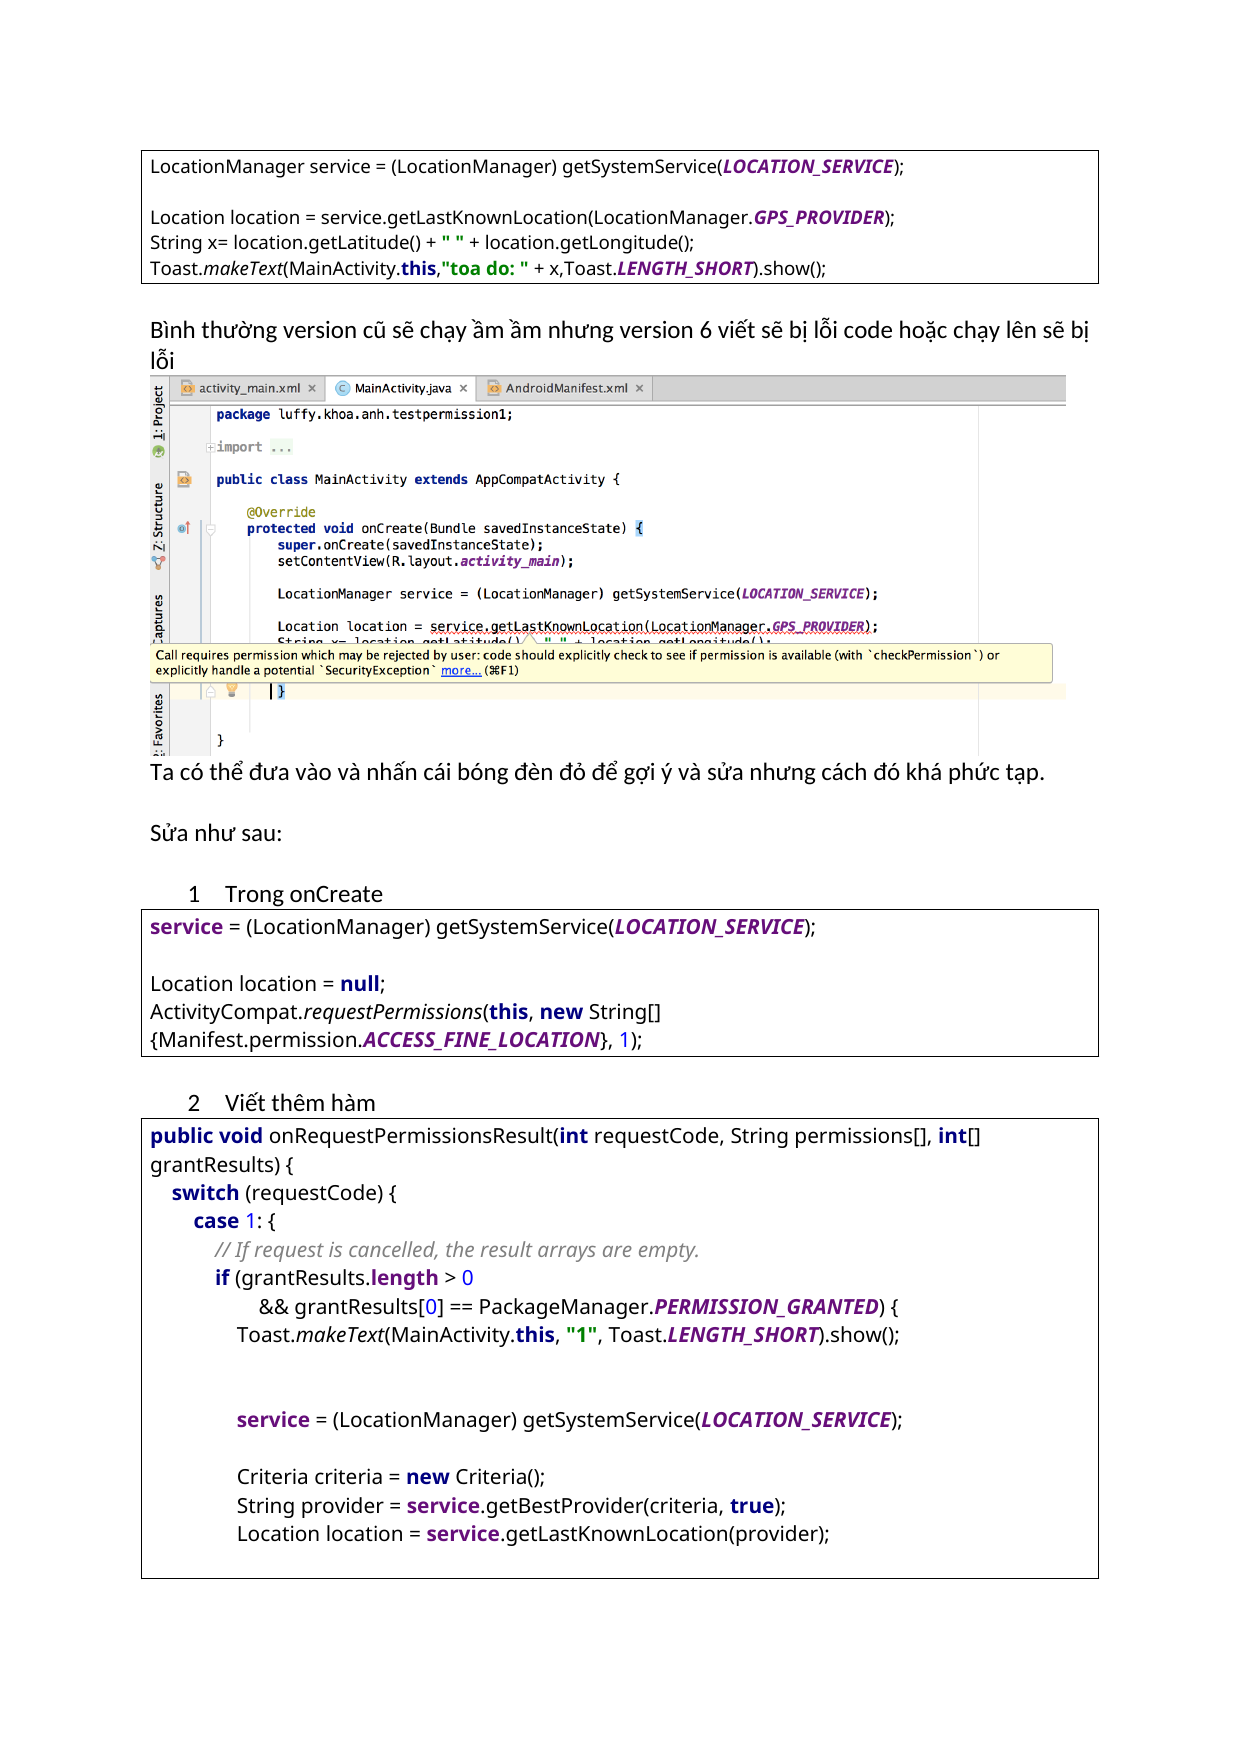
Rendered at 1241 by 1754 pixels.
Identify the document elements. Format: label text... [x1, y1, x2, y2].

text Ta có thể đưa vào và nhấn cái bóng đèn đỏ để gợi ý và sửa nhưng cách đó khá phức tạp. [150, 756, 1090, 787]
text Sửa như sau: [150, 817, 1090, 848]
text service = (LocationManager) getSystemService(LOCATION_SERVICE); Location location = null; ActivityCompat.requestPermissions(this, new String[]{Manifest.permission.ACCESS_FINE_LOCATION}, 1); [142, 910, 1098, 1056]
text LocationManager service = (LocationManager) getSystemService(LOCATION_SERVICE); Location location = service.getLastKnownLocation(LocationManager.GPS_PROVIDER); String x= location.getLatitude() + " " + location.getLongitude(); Toast.makeText(MainActivity.this,"toa do: " + x,Toast.LENGTH_SHORT).show(); [142, 151, 1098, 283]
picture [150, 375, 1066, 756]
list Viết thêm hàm [187, 1088, 1090, 1118]
list Trong onCreate [187, 878, 1090, 909]
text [142, 1119, 1098, 1578]
text Bình thường version cũ sẽ chạy ầm ầm nhưng version 6 viết sẽ bị lỗi code hoặc chạy lên sẽ bị lỗi [150, 314, 1090, 375]
